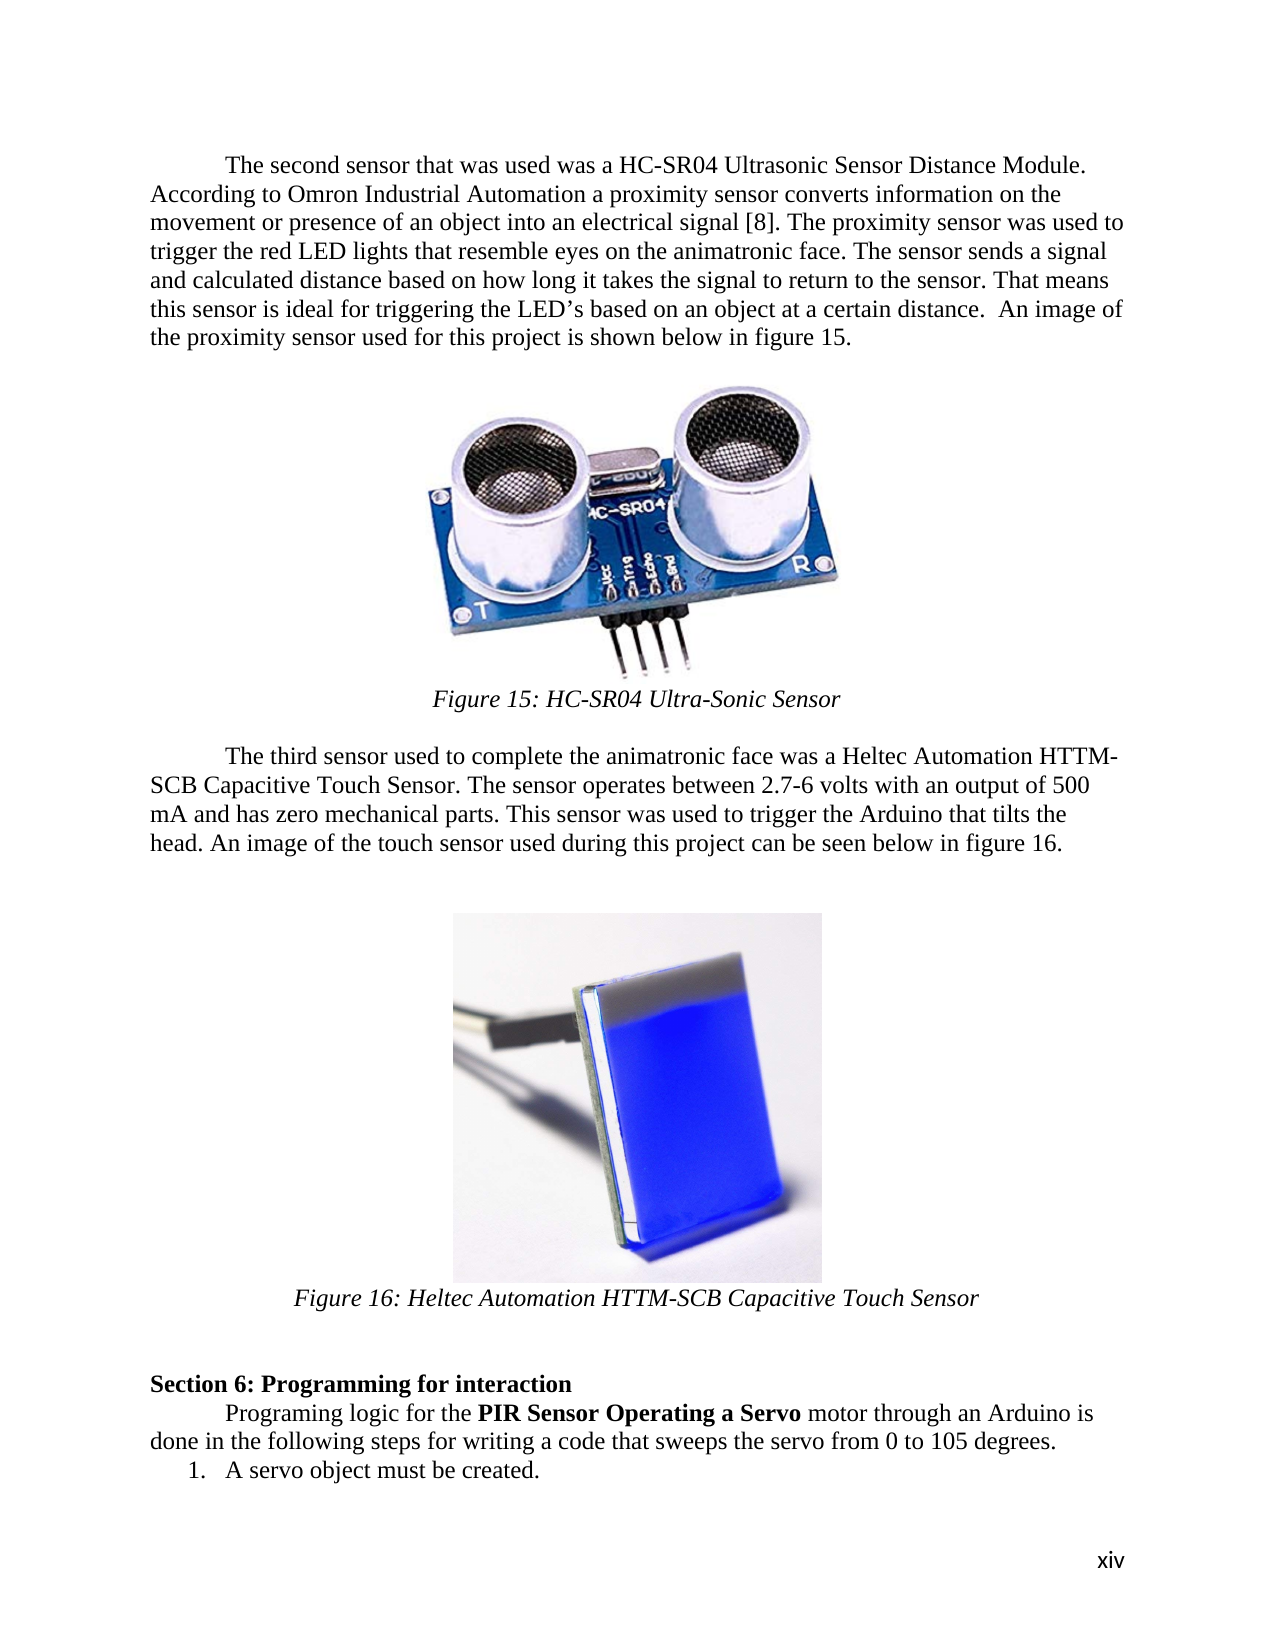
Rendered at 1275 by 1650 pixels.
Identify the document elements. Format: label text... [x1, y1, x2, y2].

text Figure 15: HC-SR04 Ultra-Sonic Sensor [150, 684, 1125, 713]
picture [425, 380, 850, 684]
text Section 6: Programming for interaction [150, 1369, 1125, 1398]
text Figure 16: Heltec Automation HTTM-SCB Capacitive Touch Sensor [150, 1283, 1125, 1311]
picture [453, 913, 822, 1283]
list A servo object must be created. [187, 1455, 1125, 1484]
text The third sensor used to complete the animatronic face was a Heltec Automation HTTM-SCB Capacitive Touch Sensor. The sensor operates between 2.7-6 volts with an output of 500 mA and has zero mechanical parts. This sensor was used to trigger the Arduino that tilts the head. An image of the touch sensor used during this project can be seen below in figure 16. [150, 741, 1125, 856]
text Programing logic for the PIR Sensor Operating a Servo motor through an Arduino is done in the following steps for writing a code that sweeps the servo from 0 to 105 degrees. [150, 1398, 1125, 1455]
text The second sensor that was used was a HC-SR04 Ultrasonic Sensor Distance Module. According to Omron Industrial Automation a proximity sensor converts information on the movement or presence of an object into an electrical signal [8]. The proximity sensor was used to trigger the red LED lights that resemble eyes on the animatronic face. The sensor sends a signal and calculated distance based on how long it takes the signal to return to the sensor. That means this sensor is ideal for triggering the LED’s based on an object at a certain distance. An image of the proximity sensor used for this project is shown below in figure 15. [150, 150, 1125, 351]
